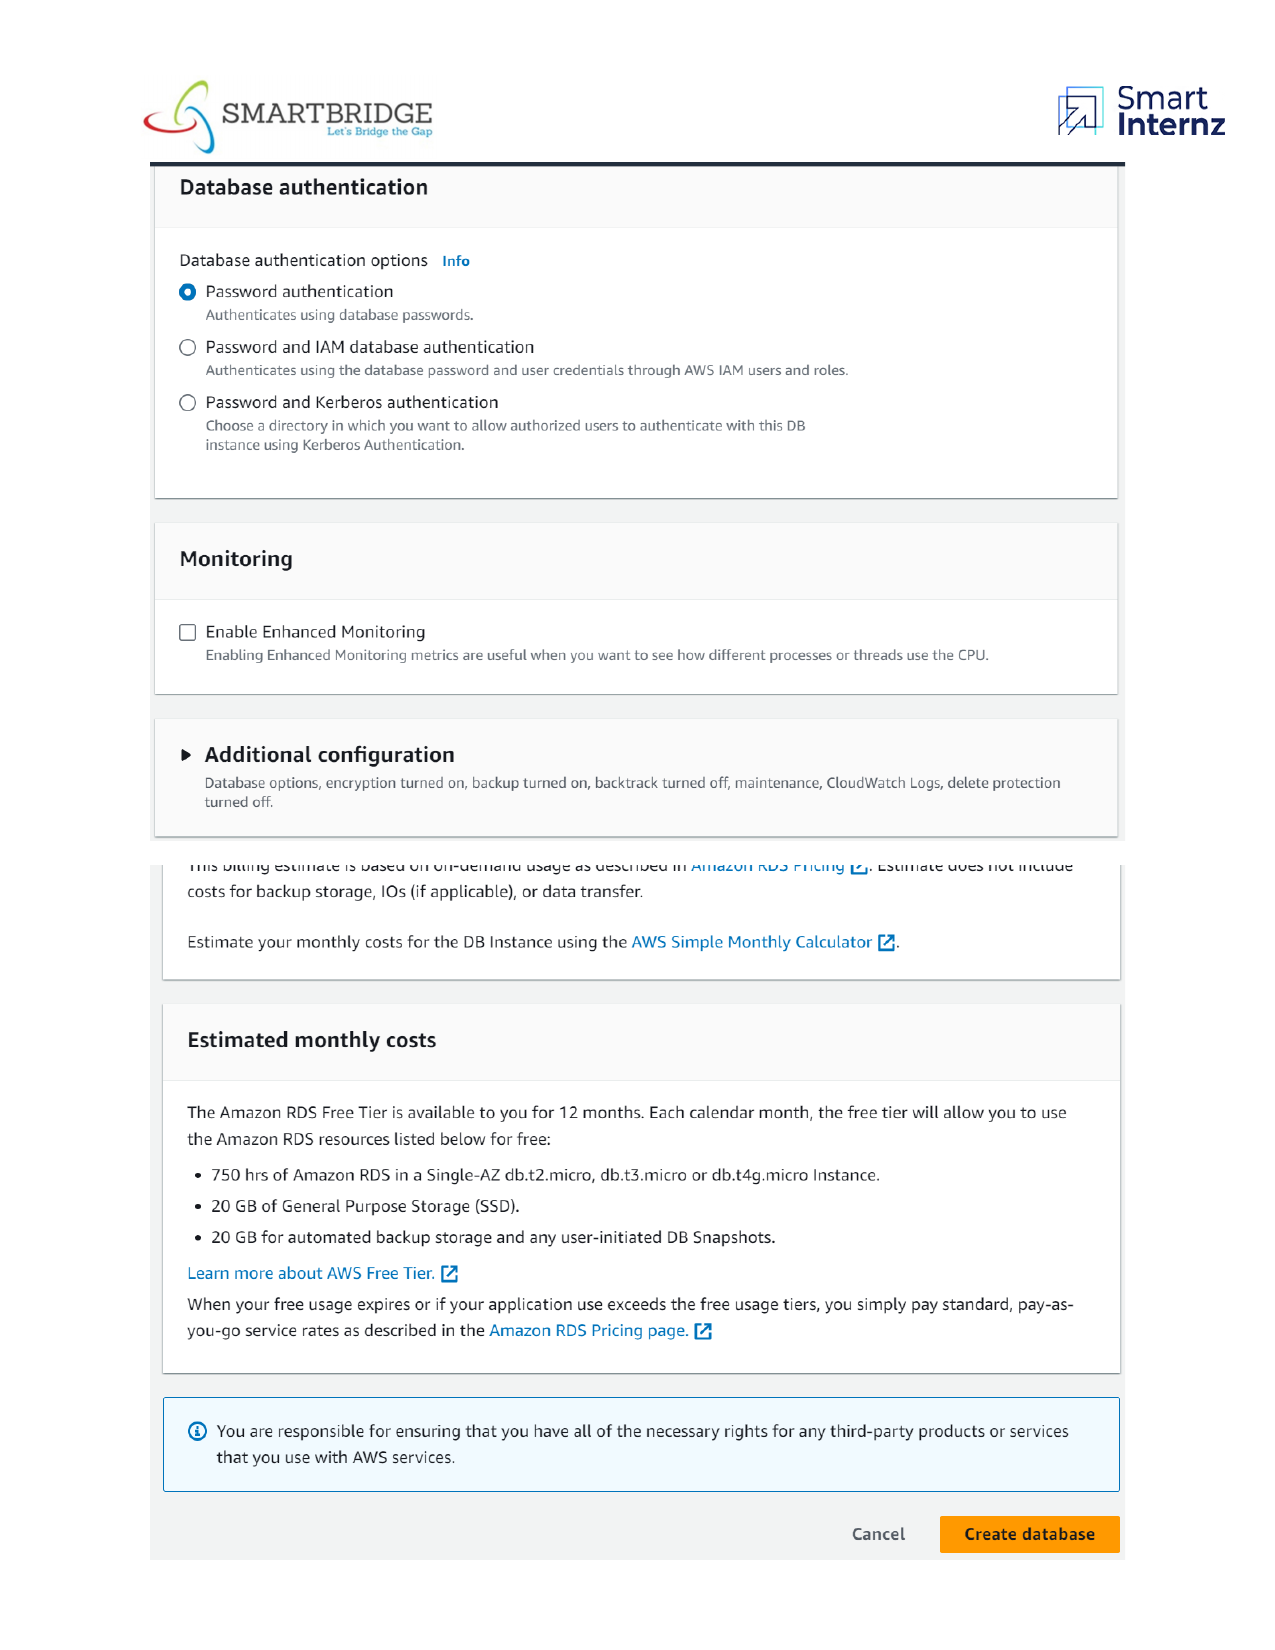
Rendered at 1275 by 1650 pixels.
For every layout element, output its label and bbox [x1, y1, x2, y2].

picture [140, 75, 437, 159]
picture [150, 162, 1125, 841]
picture [1053, 86, 1230, 135]
picture [150, 865, 1125, 1560]
